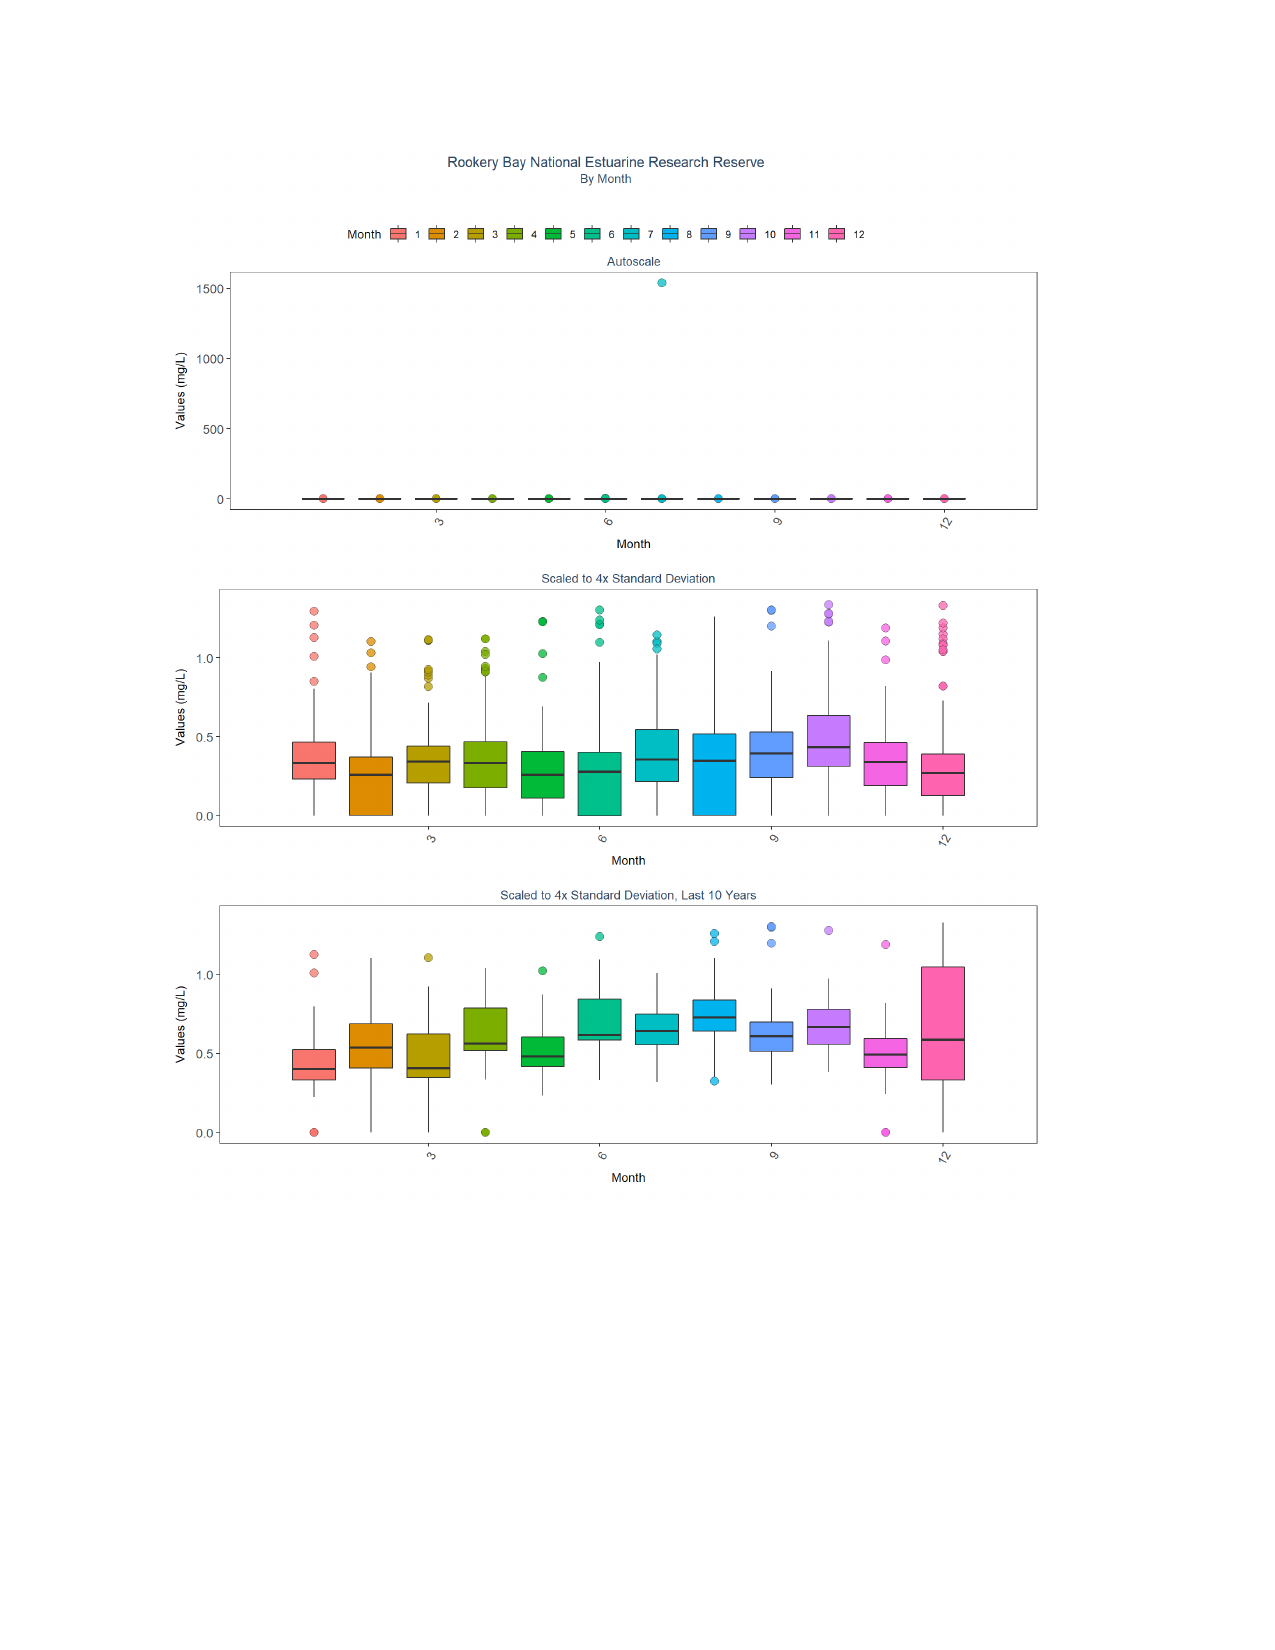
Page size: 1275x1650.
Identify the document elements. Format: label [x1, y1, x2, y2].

picture [168, 150, 1044, 1200]
